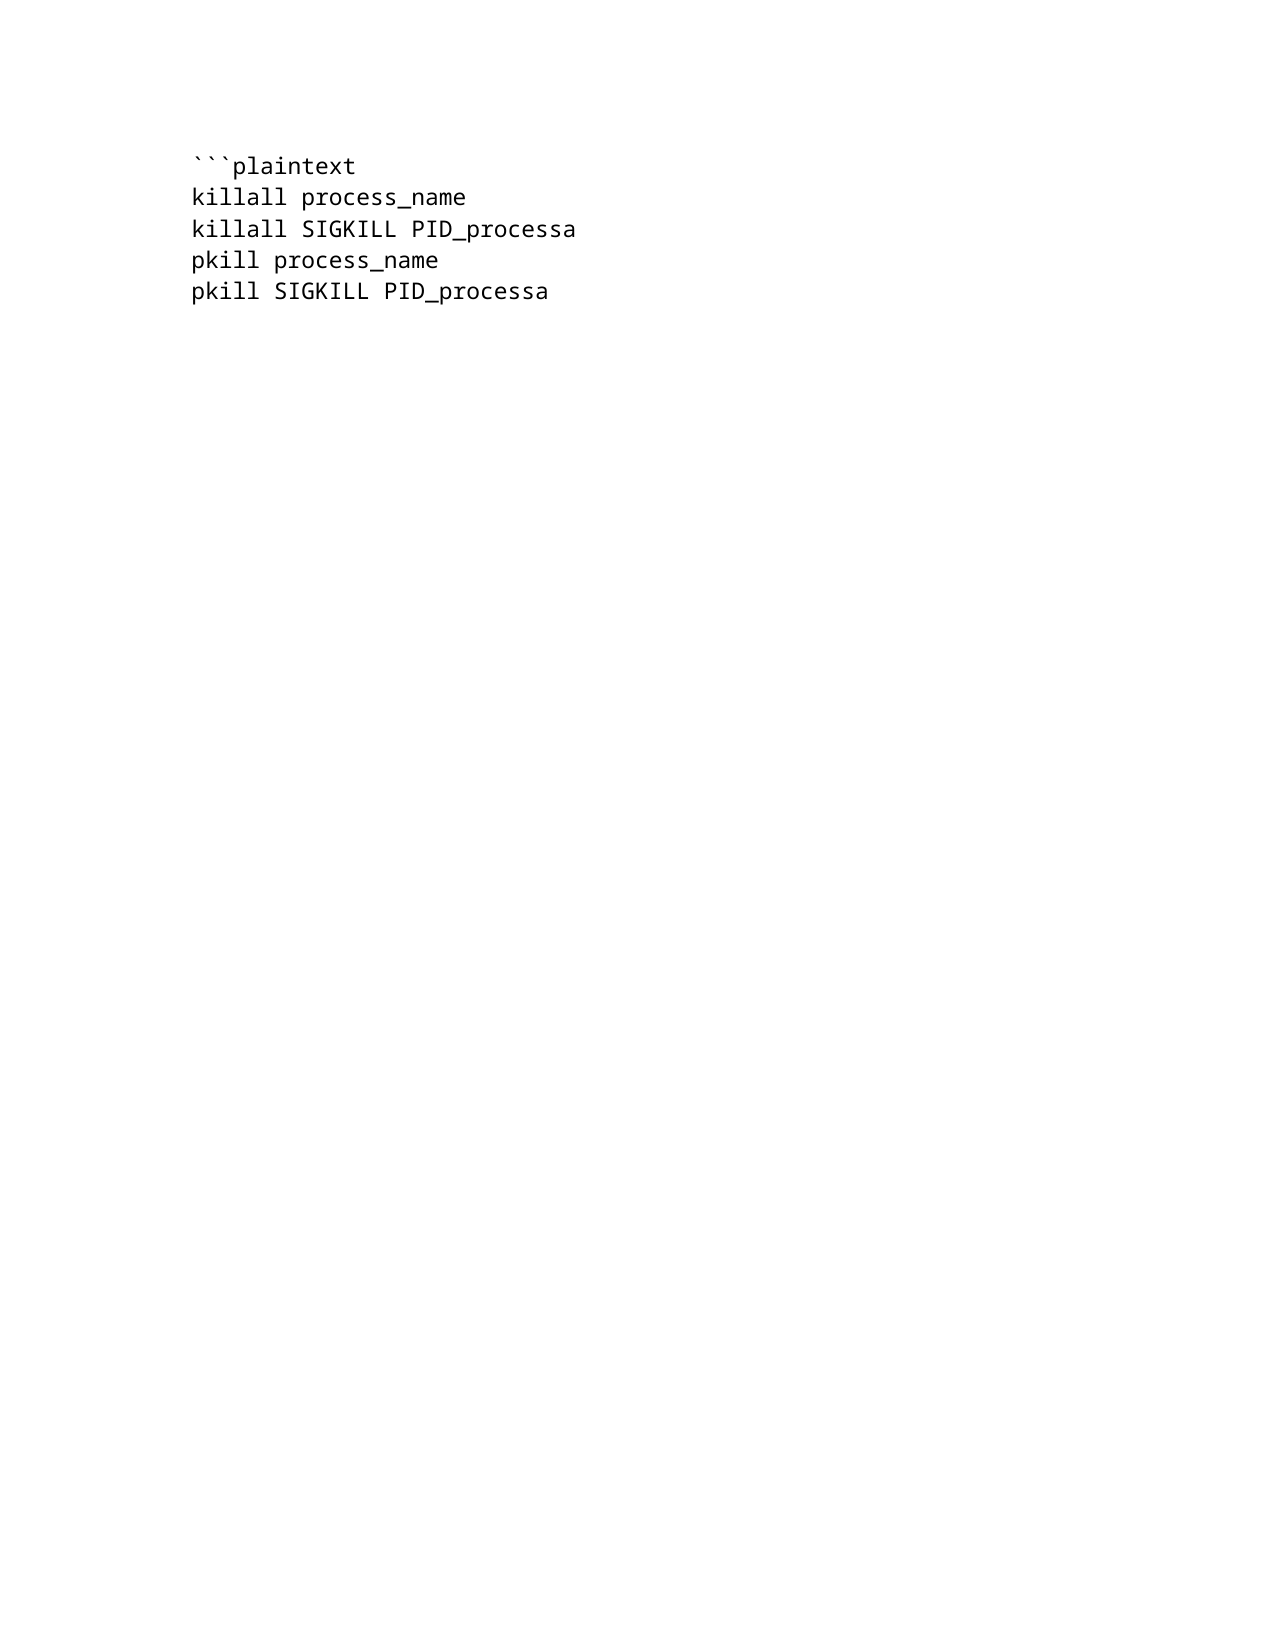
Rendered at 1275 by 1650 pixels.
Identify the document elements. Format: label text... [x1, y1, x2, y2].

text ```plaintext killall process_name killall SIGKILL PID_processa pkill process_name pkill SIGKILL PID_processa [150, 150, 1125, 306]
